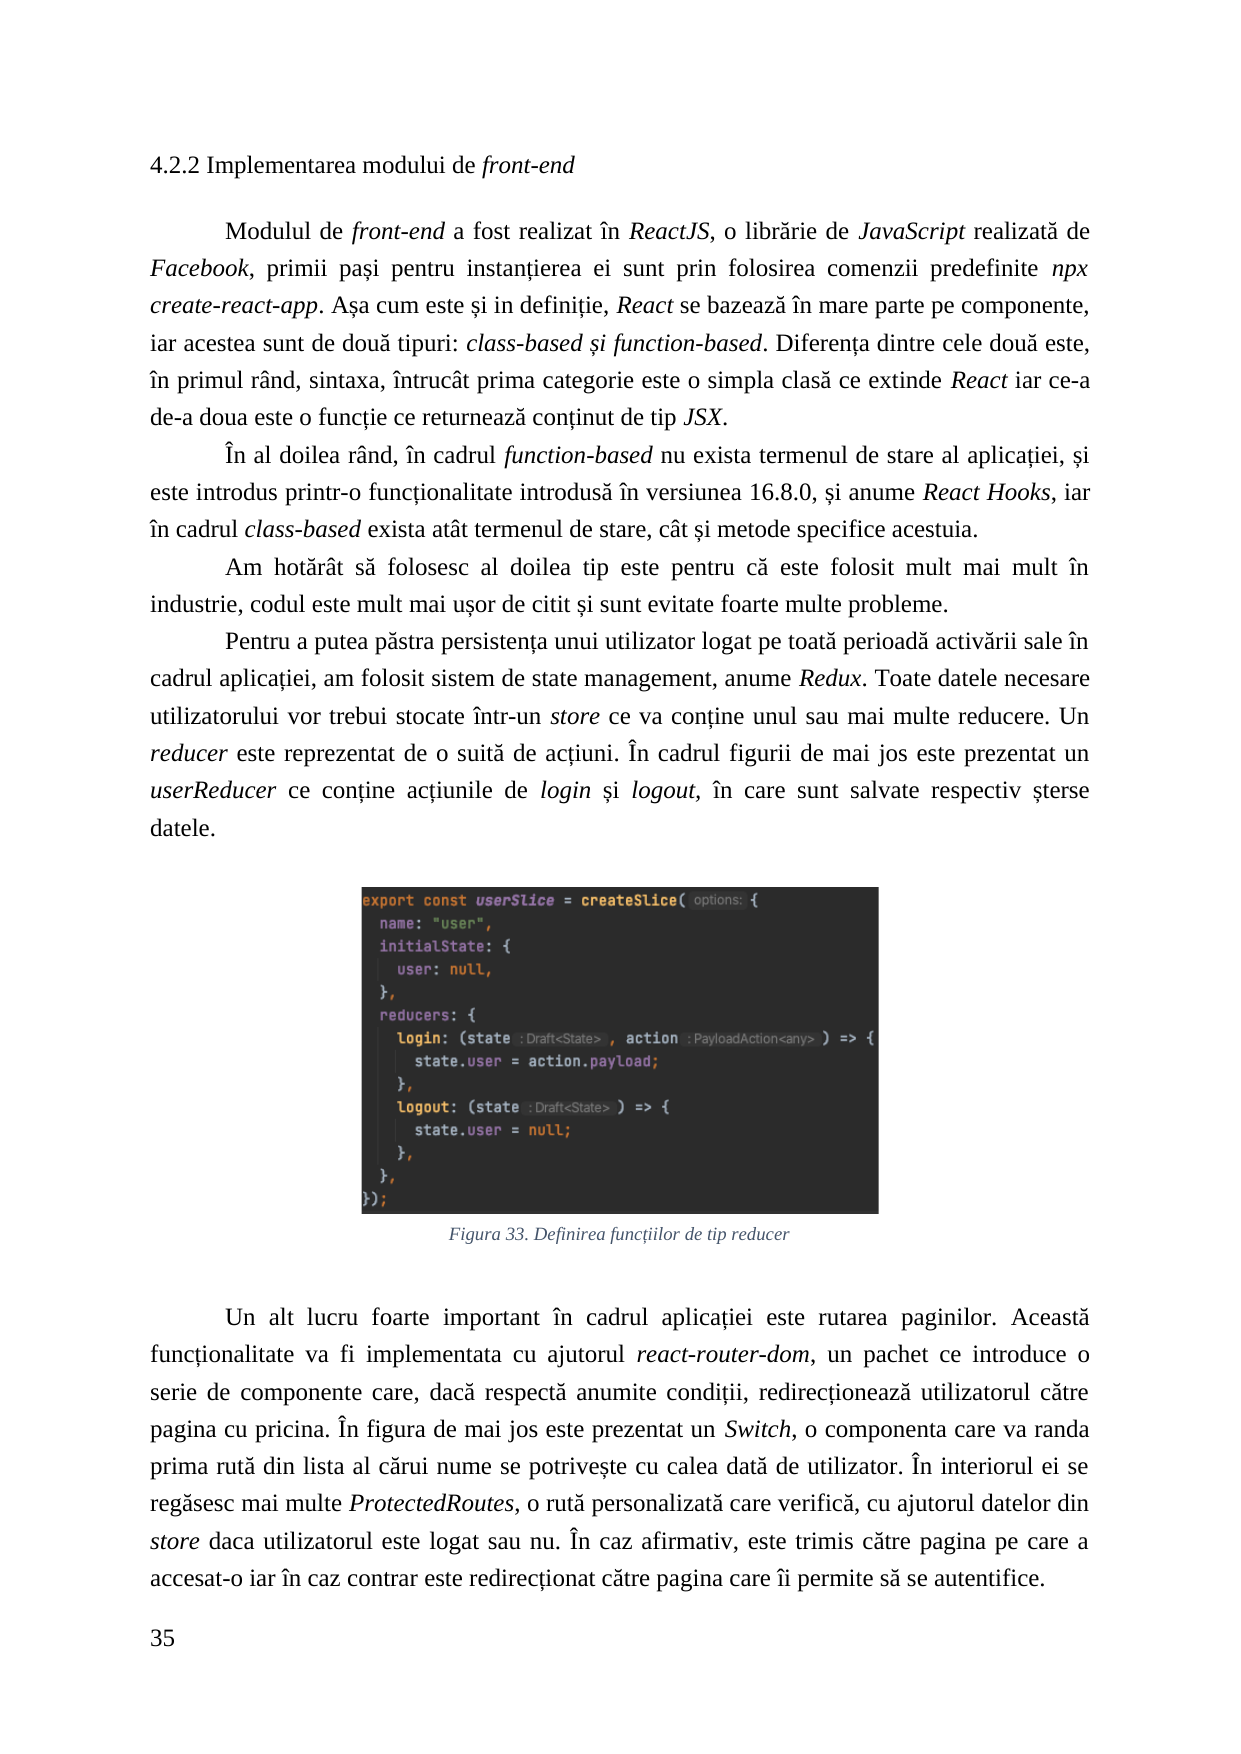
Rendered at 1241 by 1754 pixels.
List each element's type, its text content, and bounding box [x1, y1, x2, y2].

text Am hotărât să folosesc al doilea tip este pentru că este folosit mult mai mult în industrie, codul este mult mai ușor de citit și sunt evitate foarte multe probleme. [150, 552, 1090, 618]
text Un alt lucru foarte important în cadrul aplicației este rutarea paginilor. Această funcționalitate va fi implementata cu ajutorul react-router-dom, un pachet ce introduce o serie de componente care, dacă respectă anumite condiții, redirecționează utilizatorul către pagina cu pricina. În figura de mai jos este prezentat un Switch, o componenta care va randa prima rută din lista al cărui nume se potrivește cu calea dată de utilizator. În interiorul ei se regăsesc mai multe ProtectedRoutes, o rută personalizată care verifică, cu ajutorul datelor din store daca utilizatorul este logat sau nu. În caz afirmativ, este trimis către pagina pe care a accesat-o iar în caz contrar este redirecționat către pagina care îi permite să se autentifice. [150, 1302, 1090, 1592]
subtitle 4.2.2 Implementarea modului de front-end [150, 150, 1090, 179]
text Modulul de front-end a fost realizat în ReactJS, o librărie de JavaScript realizată de Facebook, primii pași pentru instanțierea ei sunt prin folosirea comenzii predefinite npx create-react-app. Așa cum este și in definiție, React se bazează în mare parte pe componente, iar acestea sunt de două tipuri: class-based și function-based. Diferența dintre cele două este, în primul rând, sintaxa, întrucât prima categorie este o simpla clasă ce extinde React iar ce-a de-a doua este o funcție ce returnează conținut de tip JSX. [150, 216, 1090, 431]
text Pentru a putea păstra persistența unui utilizator logat pe toată perioadă activării sale în cadrul aplicației, am folosit sistem de state management, anume Redux. Toate datele necesare utilizatorului vor trebui stocate într-un store ce va conține unul sau mai multe reducere. Un reducer este reprezentat de o suită de acțiuni. În cadrul figurii de mai jos este prezentat un userReducer ce conține acțiunile de login și logout, în care sunt salvate respectiv șterse datele. [150, 626, 1090, 841]
picture [361, 887, 879, 1214]
text În al doilea rând, în cadrul function-based nu exista termenul de stare al aplicației, și este introdus printr-o funcționalitate introdusă în versiunea 16.8.0, și anume React Hooks, iar în cadrul class-based exista atât termenul de stare, cât și metode specifice acestuia. [150, 440, 1090, 543]
text Figura 33. Definirea funcțiilor de tip reducer [150, 1222, 1090, 1244]
